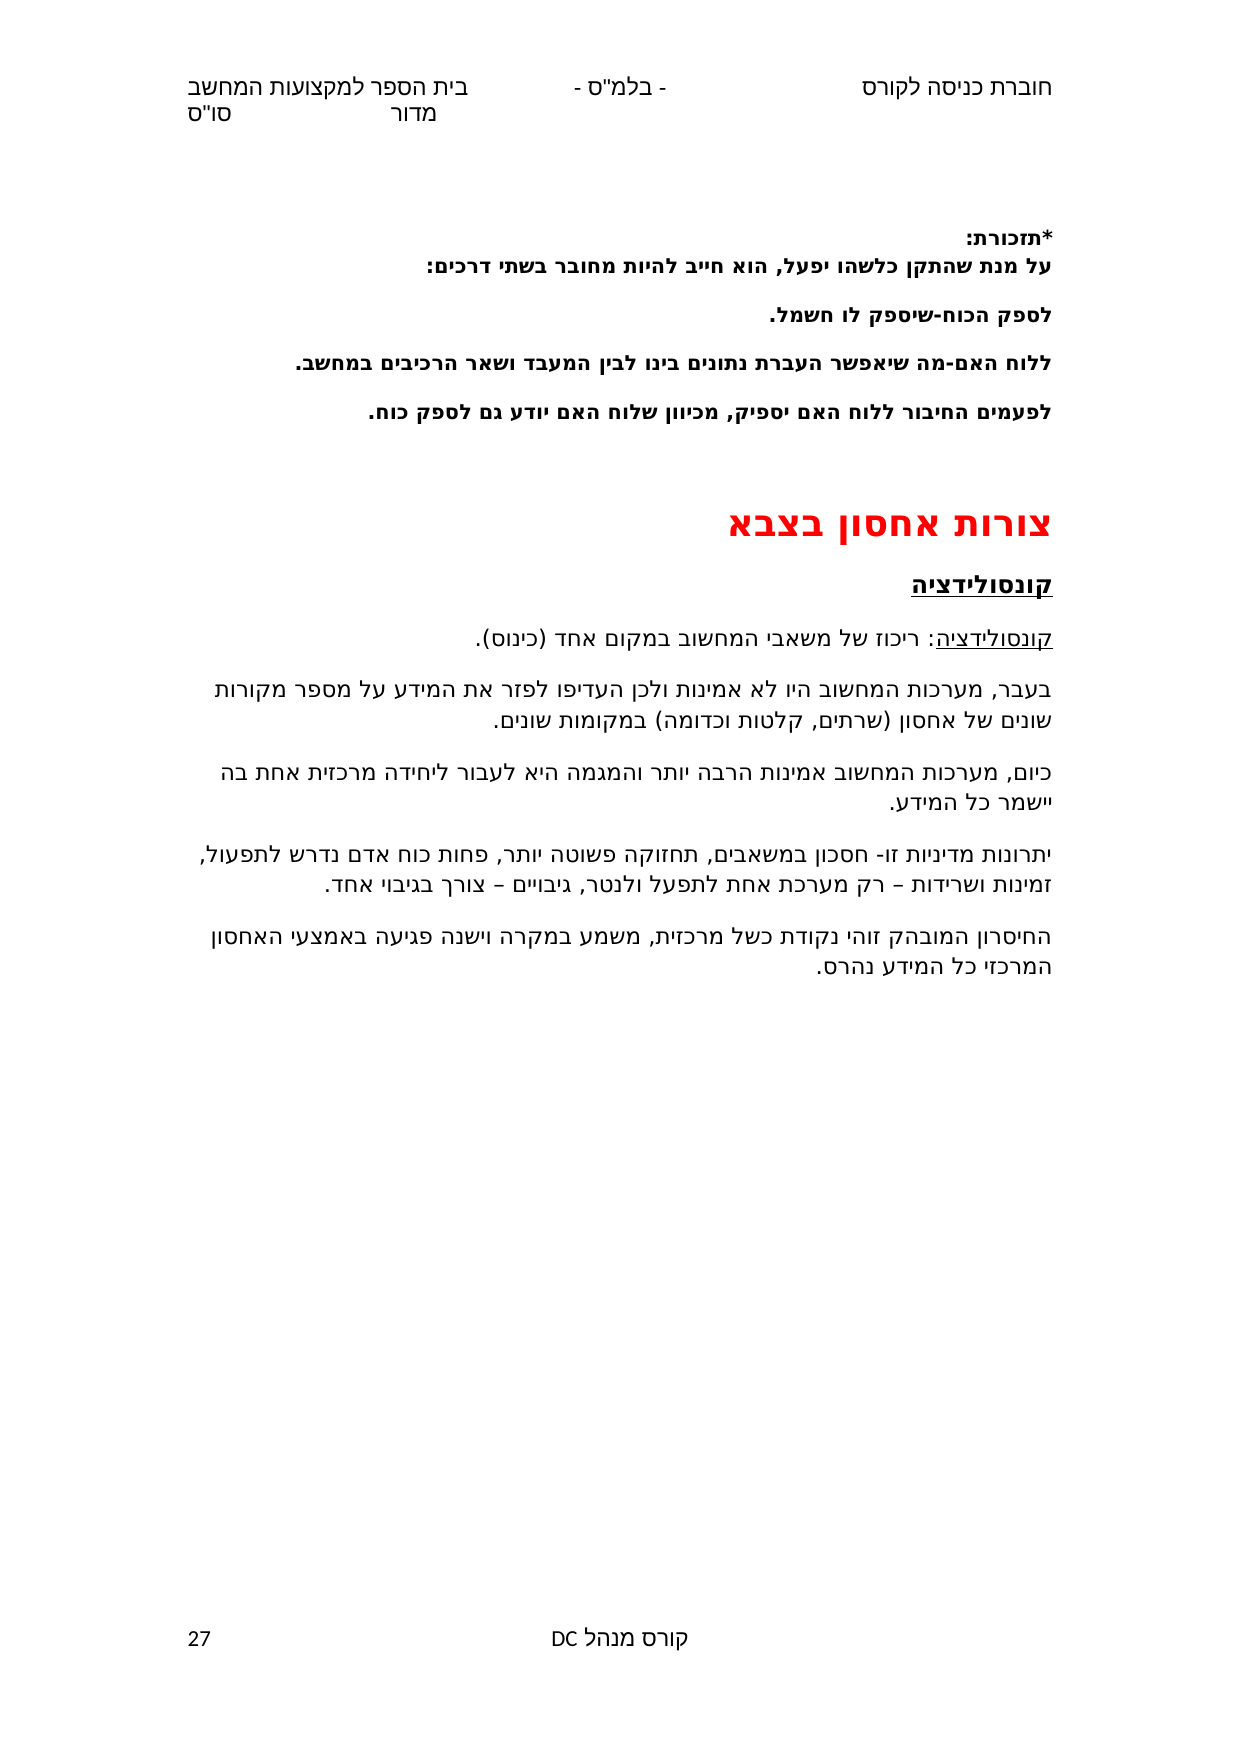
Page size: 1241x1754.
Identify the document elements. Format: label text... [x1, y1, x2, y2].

text בעבר, מערכות המחשוב היו לא אמינות ולכן העדיפו לפזר את המידע על מספר מקורות שונים של אחסון (שרתים, קלטות וכדומה) במקומות שונים. [187, 677, 1053, 734]
text *תזכורת: על מנת שהתקן כלשהו יפעל, הוא חייב להיות מחובר בשתי דרכים: [187, 226, 1053, 278]
text כיום, מערכות המחשוב אמינות הרבה יותר והמגמה היא לעבור ליחידה מרכזית אחת בה יישמר כל המידע. [187, 759, 1053, 816]
text החיסרון המובהק זוהי נקודת כשל מרכזית, משמע במקרה וישנה פגיעה באמצעי האחסון המרכזי כל המידע נהרס. [187, 923, 1053, 980]
subtitle צורות אחסון בצבא [187, 502, 1053, 546]
text קונסולידציה: ריכוז של משאבי המחשוב במקום אחד (כינוס). [187, 625, 1053, 652]
text לספק הכוח-שיספק לו חשמל. [187, 303, 1053, 327]
text לפעמים החיבור ללוח האם יספיק, מכיוון שלוח האם יודע גם לספק כוח. [187, 400, 1053, 424]
text יתרונות מדיניות זו- חסכון במשאבים, תחזוקה פשוטה יותר, פחות כוח אדם נדרש לתפעול, זמינות ושרידות – רק מערכת אחת לתפעל ולנטר, גיבויים – צורך בגיבוי אחד. [187, 841, 1053, 898]
text קונסולידציה [187, 571, 1053, 600]
text ללוח האם-מה שיאפשר העברת נתונים בינו לבין המעבד ושאר הרכיבים במחשב. [187, 351, 1053, 376]
